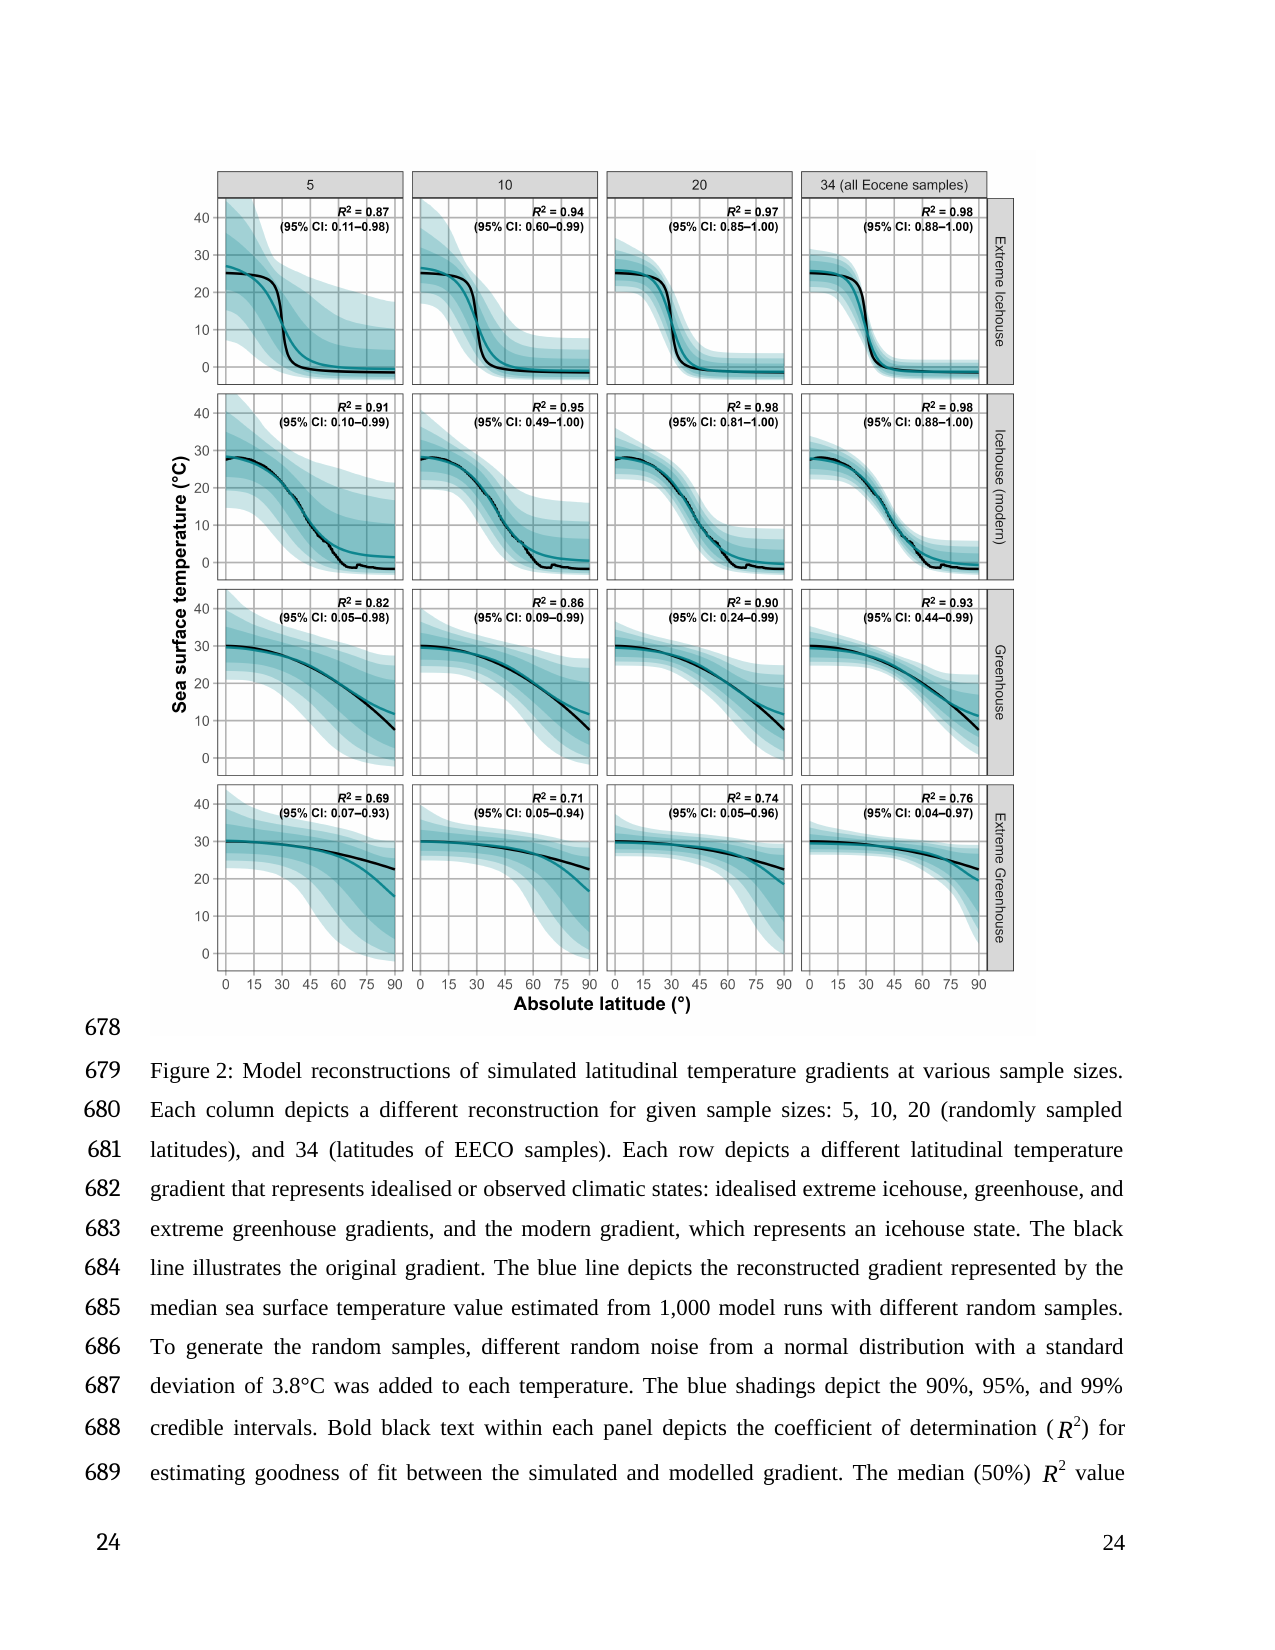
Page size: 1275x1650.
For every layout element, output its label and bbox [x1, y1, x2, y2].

picture [150, 150, 1036, 1036]
text [150, 1057, 1125, 1487]
